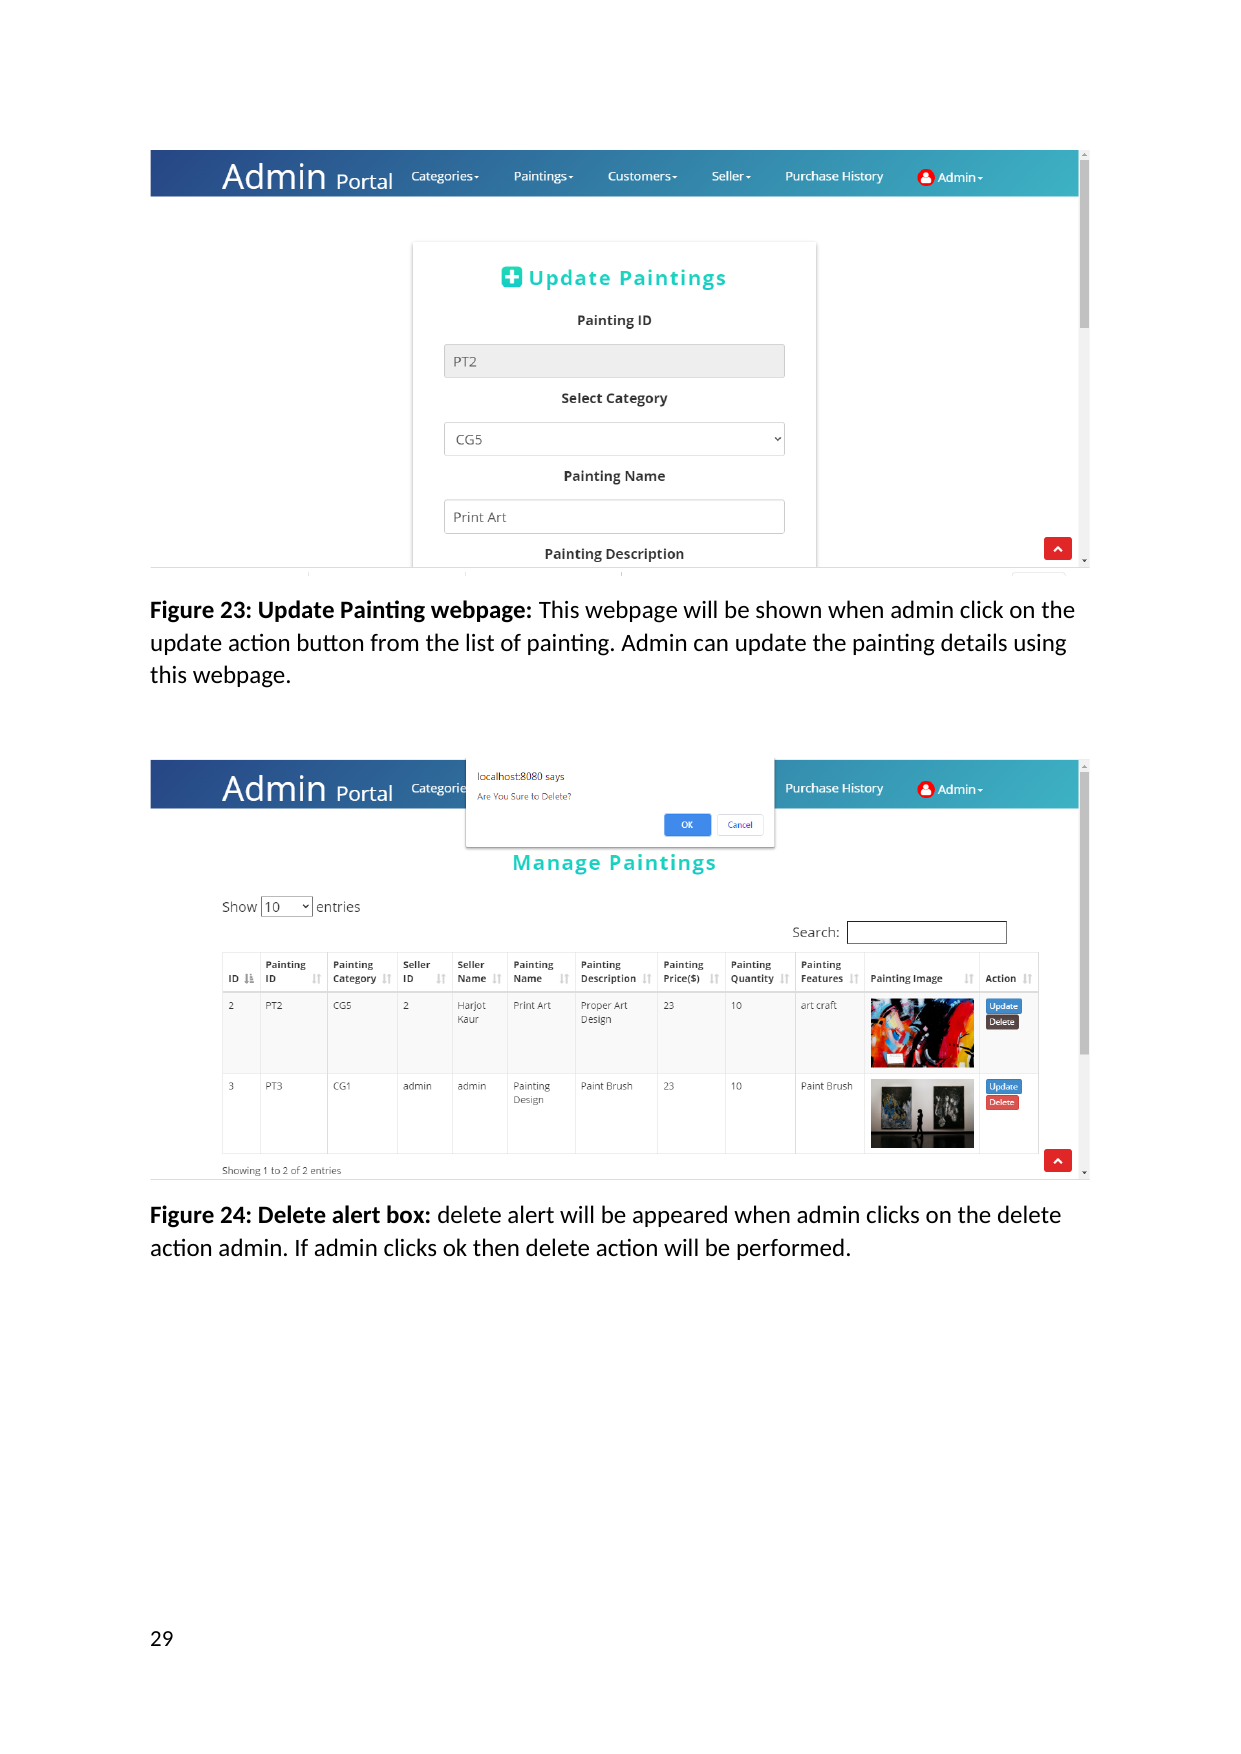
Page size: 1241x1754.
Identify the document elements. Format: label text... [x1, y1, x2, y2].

picture [150, 150, 1090, 576]
text Figure 24: Delete alert box: delete alert will be appeared when admin clicks on the delete action admin. If admin clicks ok then delete action will be performed. [150, 1199, 1090, 1263]
picture [150, 758, 1090, 1181]
text Figure 23: Update Painting webpage: This webpage will be shown when admin click on the update action button from the list of painting. Admin can update the painting details using this webpage. [150, 594, 1090, 690]
